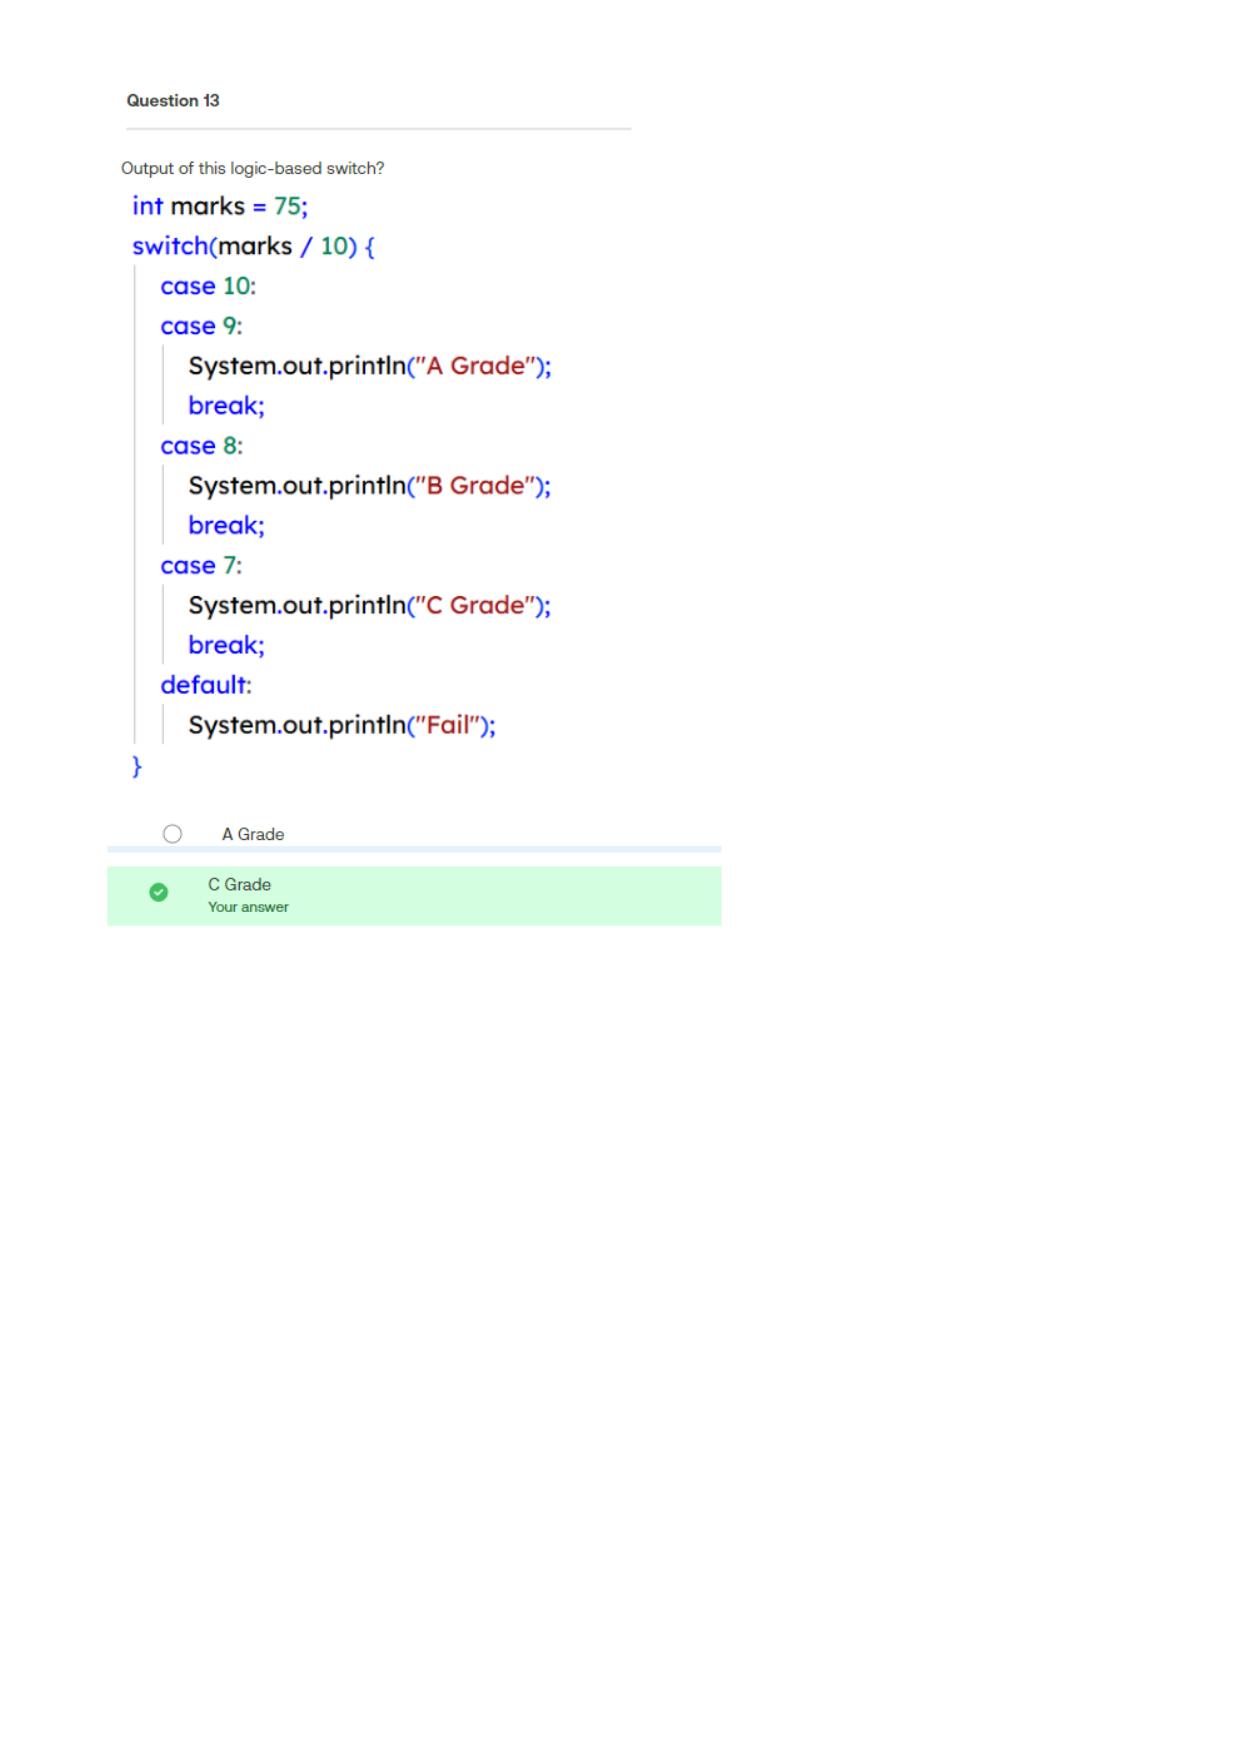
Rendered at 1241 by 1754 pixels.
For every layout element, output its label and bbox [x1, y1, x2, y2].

picture [75, 846, 748, 931]
picture [75, 75, 632, 844]
